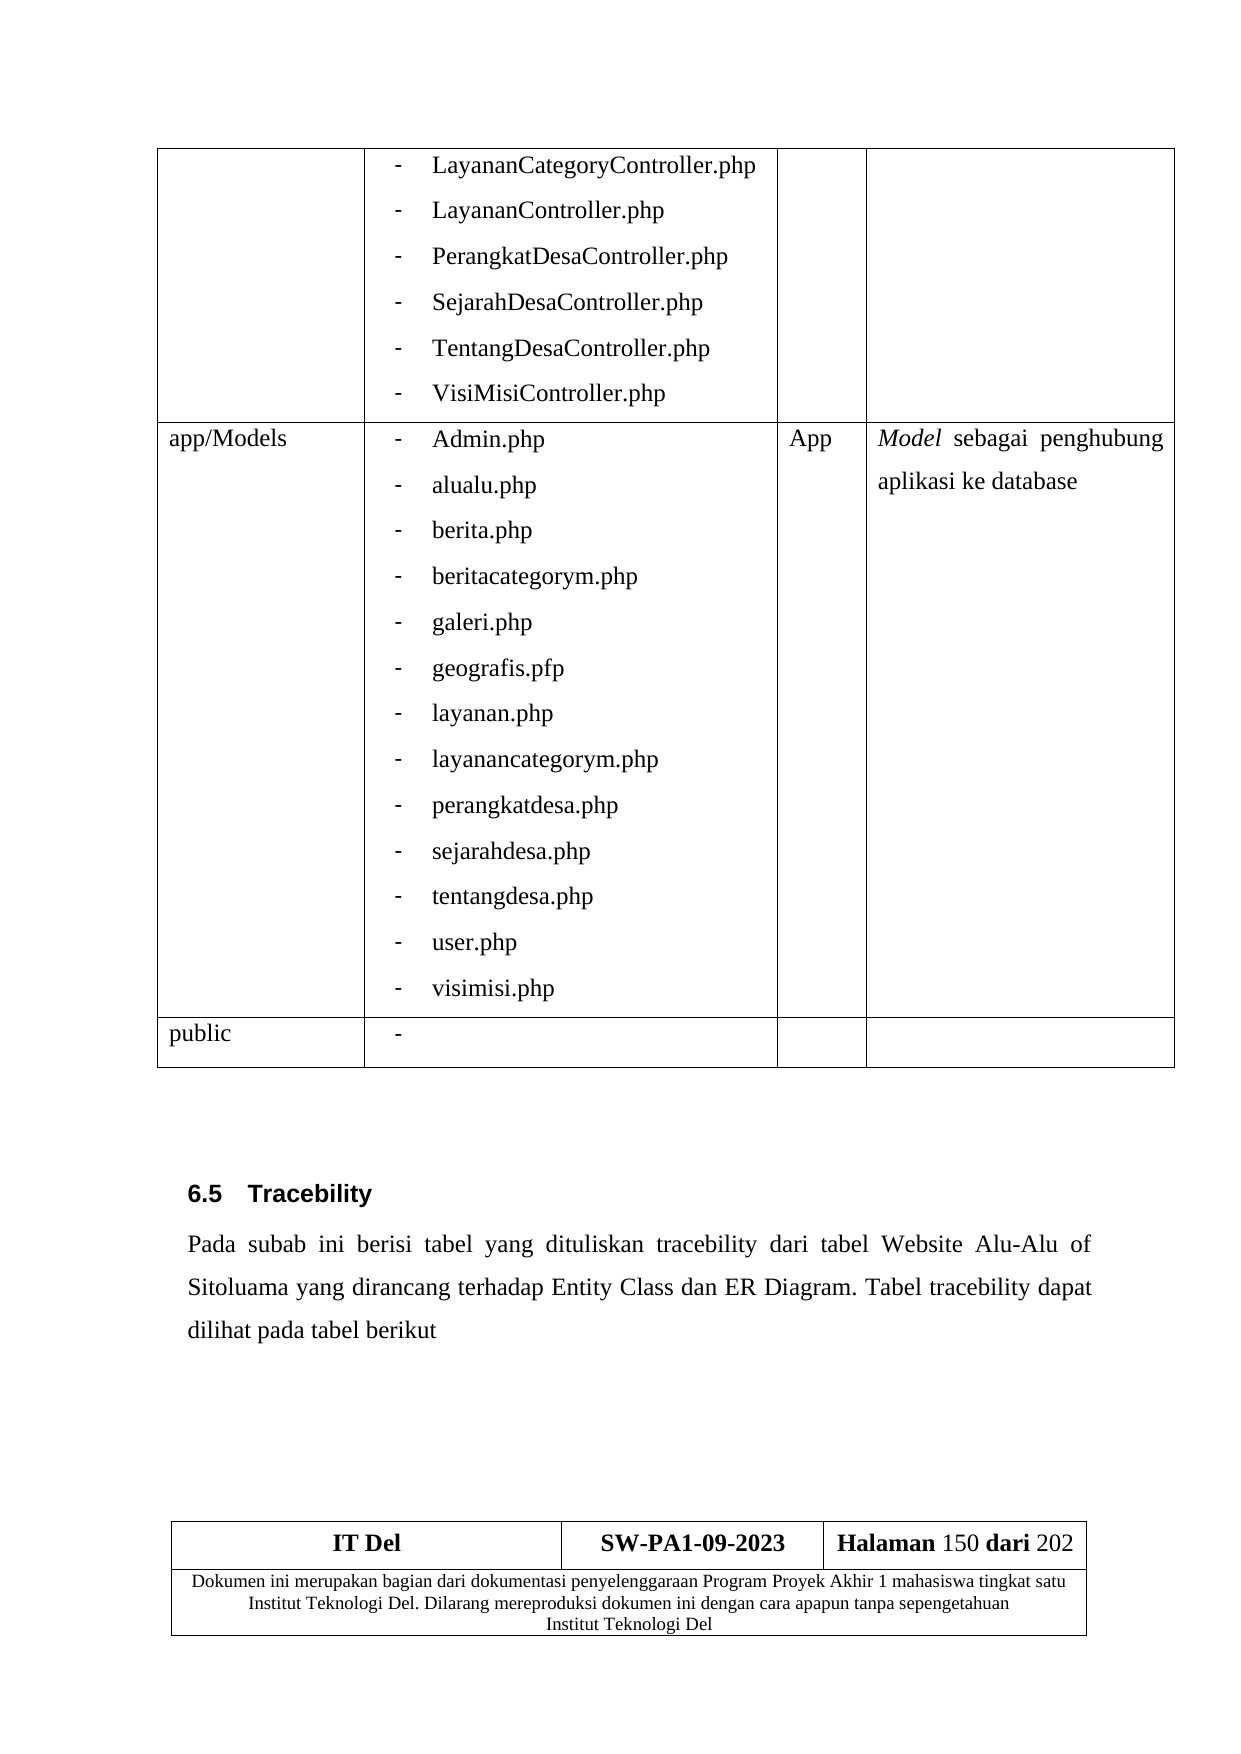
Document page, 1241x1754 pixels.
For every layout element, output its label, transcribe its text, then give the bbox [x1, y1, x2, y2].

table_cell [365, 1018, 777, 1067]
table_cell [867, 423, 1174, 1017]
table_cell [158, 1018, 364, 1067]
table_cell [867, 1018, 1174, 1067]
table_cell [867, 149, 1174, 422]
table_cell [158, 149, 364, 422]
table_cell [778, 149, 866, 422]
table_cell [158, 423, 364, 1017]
text Pada subab ini berisi tabel yang dituliskan tracebility dari tabel Website Alu-Alu of Sitoluama yang dirancang terhadap Entity Class dan ER Diagram. Tabel tracebility dapat dilihat pada tabel berikut [187, 1229, 1092, 1344]
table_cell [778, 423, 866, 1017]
subtitle Tracebility [187, 1179, 1092, 1208]
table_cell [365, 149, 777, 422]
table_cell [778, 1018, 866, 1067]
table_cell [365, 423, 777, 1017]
